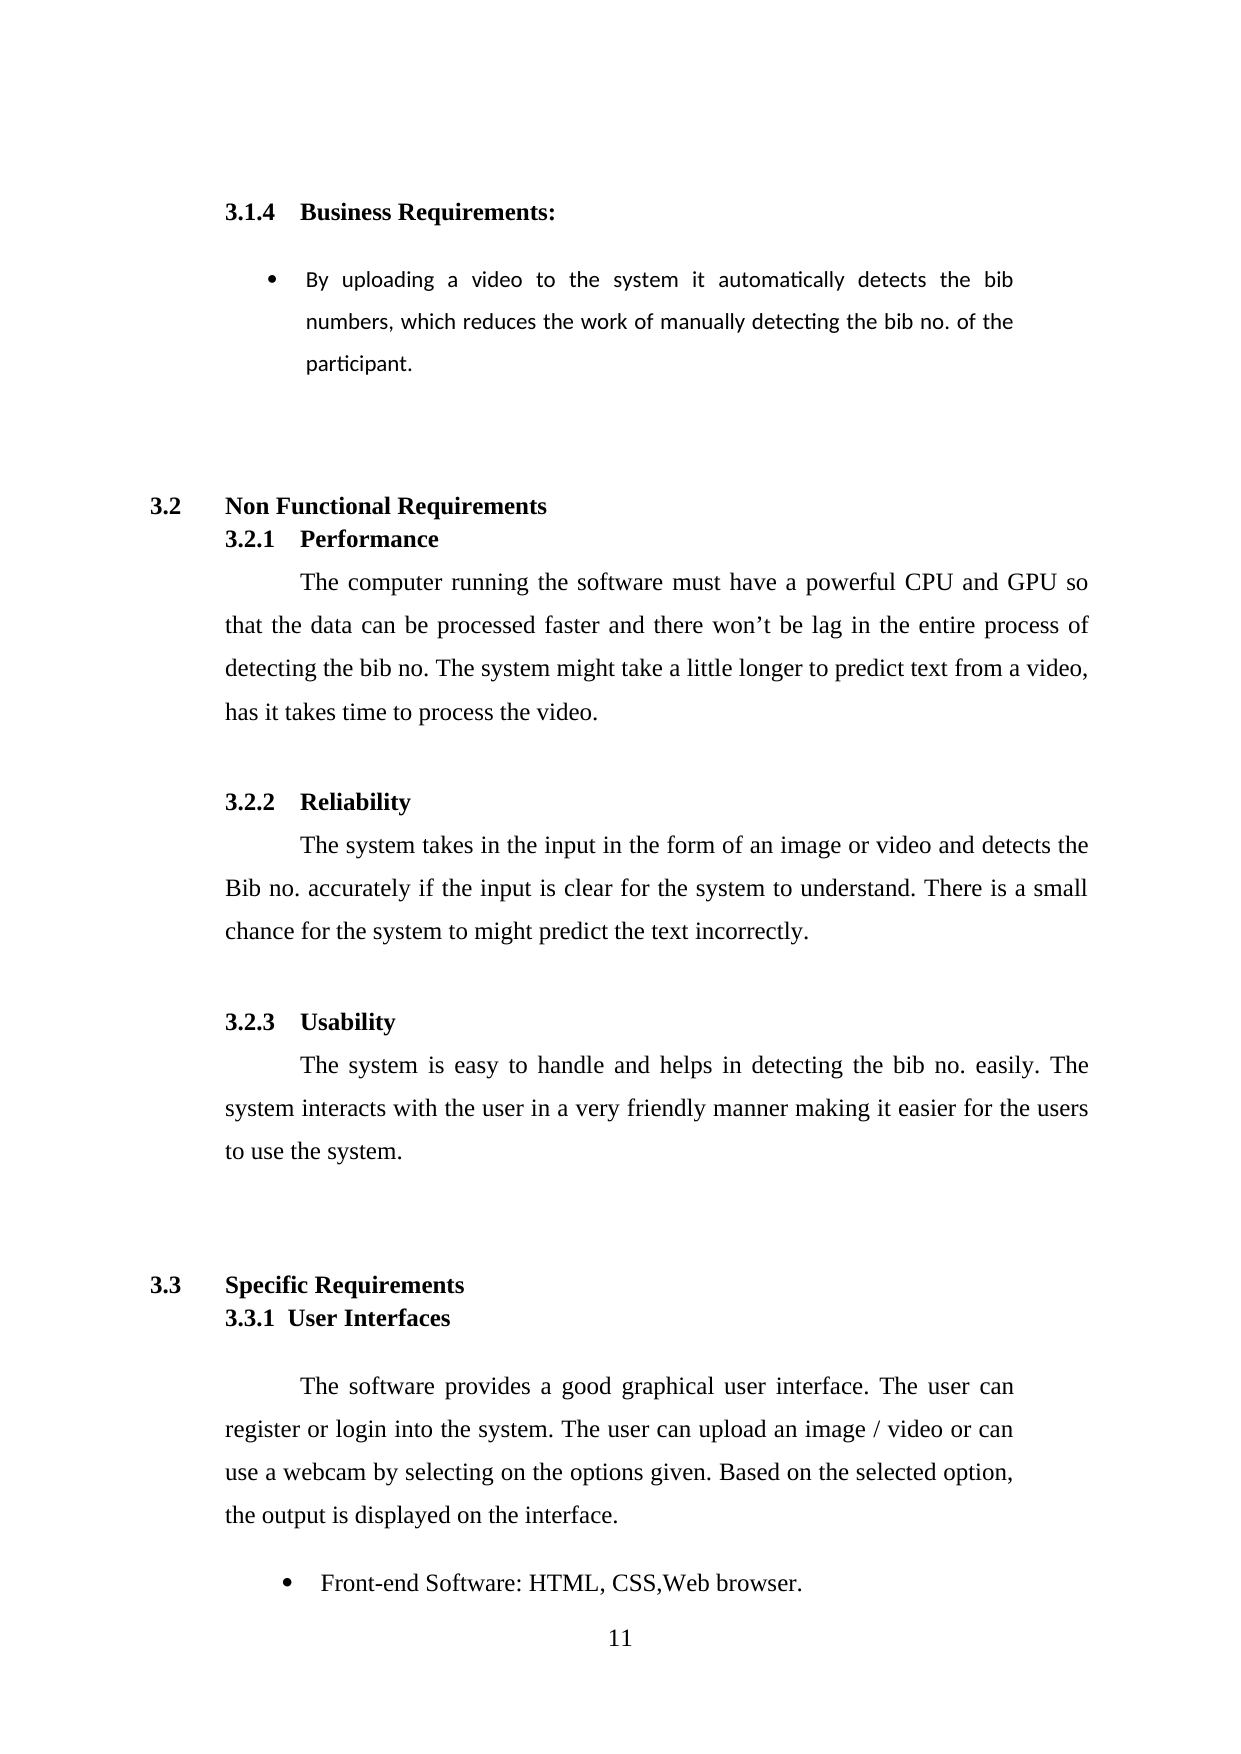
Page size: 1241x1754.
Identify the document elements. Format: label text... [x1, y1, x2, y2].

text The system takes in the input in the form of an image or video and detects the Bib no. accurately if the input is clear for the system to understand. There is a small chance for the system to might predict the text incorrectly. [225, 830, 1090, 945]
subtitle 3.2.1 Performance [150, 524, 1090, 553]
text The computer running the software must have a powerful CPU and GPU so that the data can be processed faster and there won’t be lag in the entire process of detecting the bib no. The system might take a little longer to predict text from a video, has it takes time to process the video. [225, 567, 1090, 725]
subtitle 3.2.2 Reliability [150, 787, 1090, 816]
subtitle 3.3.1 User Interfaces [150, 1303, 1090, 1331]
subtitle 3.3 Specific Requirements [150, 1270, 1090, 1298]
list By uploading a video to the system it automatically detects the bib numbers, which reduces the work of manually detecting the bib no. of the participant. [268, 265, 1015, 377]
subtitle 3.1.4 Business Requirements: [150, 197, 1090, 226]
list Front-end Software: HTML, CSS,Web browser. [283, 1568, 1015, 1597]
text The software provides a good graphical user interface. The user can register or login into the system. The user can upload an image / video or can use a webcam by selecting on the options given. Based on the selected option, the output is displayed on the interface. [225, 1371, 1015, 1529]
subtitle 3.2 Non Functional Requirements [150, 491, 1090, 520]
subtitle 3.2.3 Usability [150, 1007, 1090, 1036]
text The system is easy to handle and helps in detecting the bib no. easily. The system interacts with the user in a very friendly manner making it easier for the users to use the system. [225, 1050, 1090, 1165]
